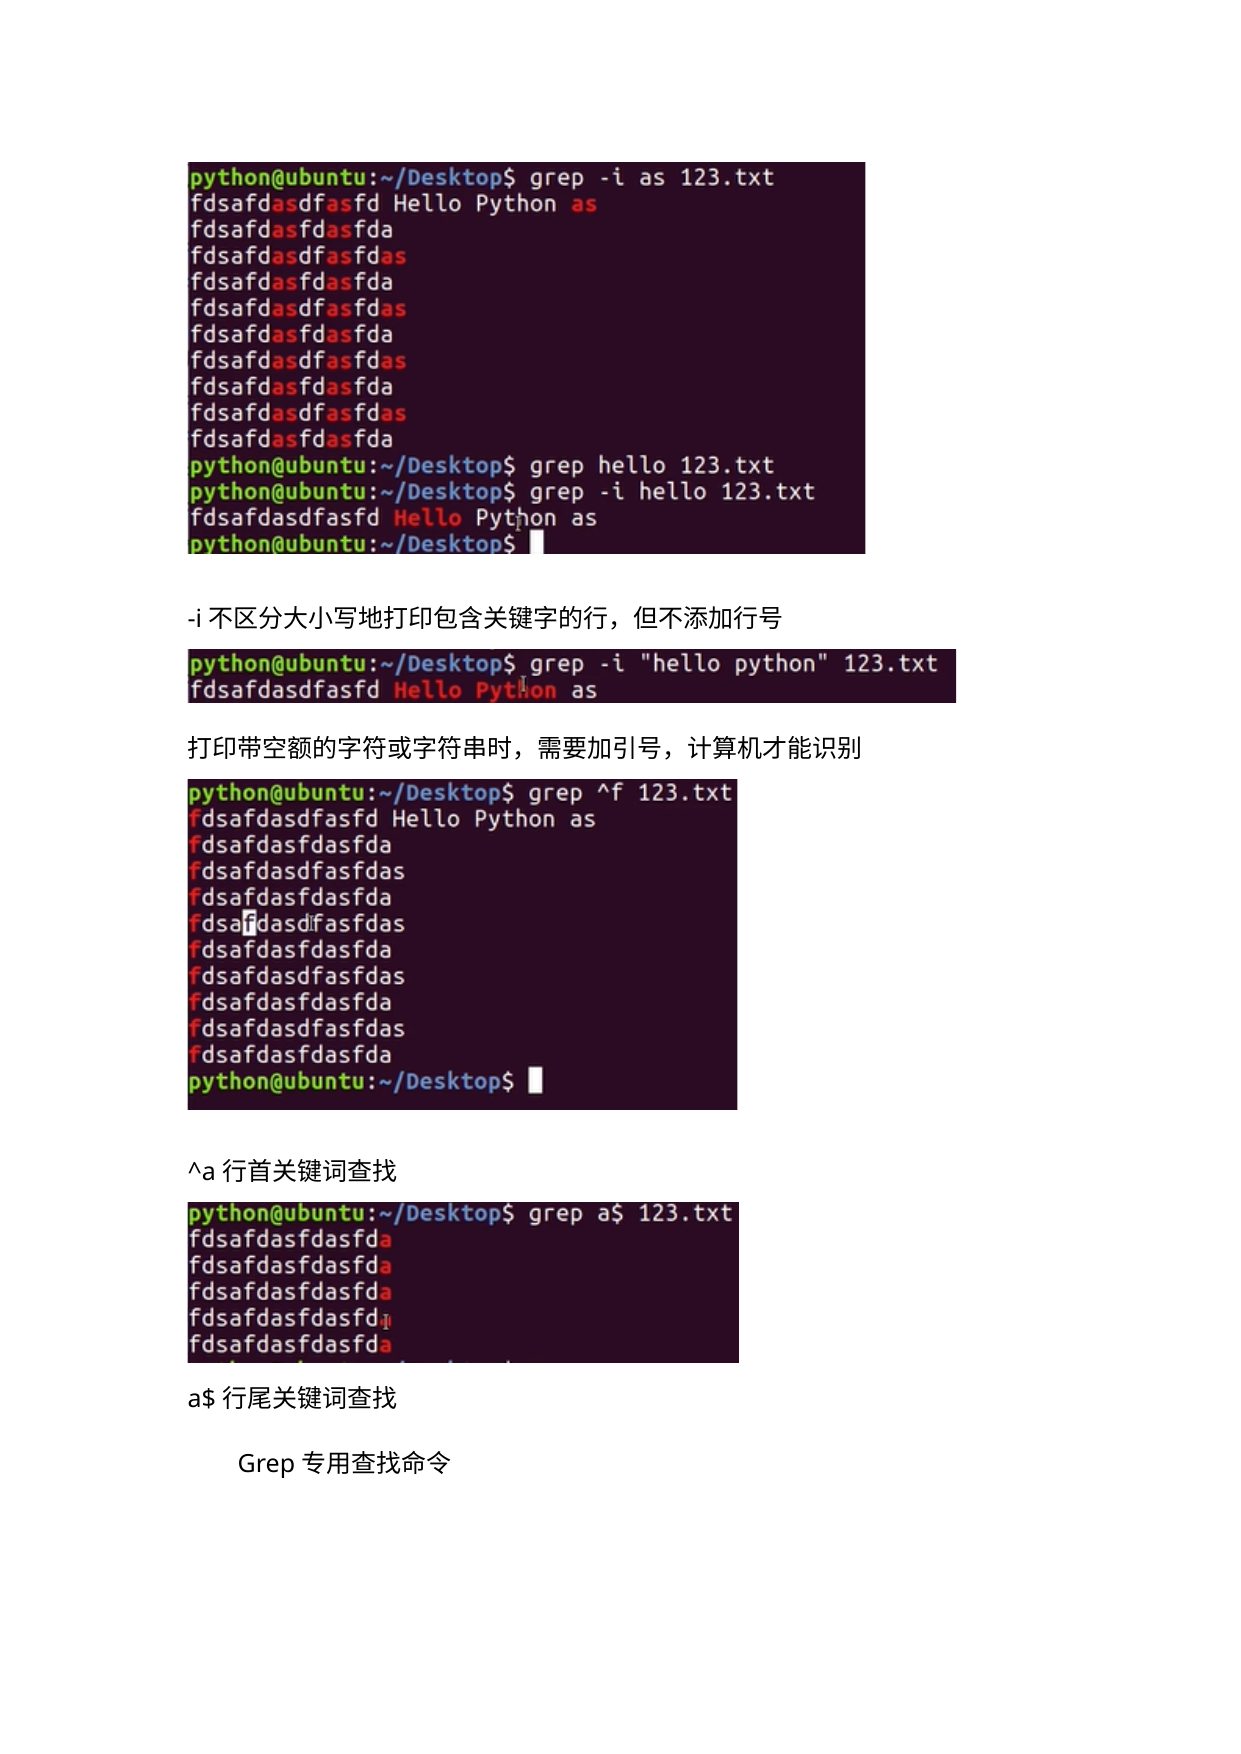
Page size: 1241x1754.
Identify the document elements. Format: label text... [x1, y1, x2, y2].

text Grep 专用查找命令 [187, 1429, 1053, 1494]
picture [187, 1202, 739, 1363]
picture [187, 779, 738, 1110]
picture [187, 649, 957, 703]
text a$ 行尾关键词查找 [187, 1364, 1053, 1429]
picture [187, 162, 866, 554]
text -i 不区分大小写地打印包含关键字的行，但不添加行号 [187, 584, 1053, 649]
text ^a 行首关键词查找 [187, 1137, 1053, 1202]
text 打印带空额的字符或字符串时，需要加引号，计算机才能识别 [187, 714, 1053, 779]
